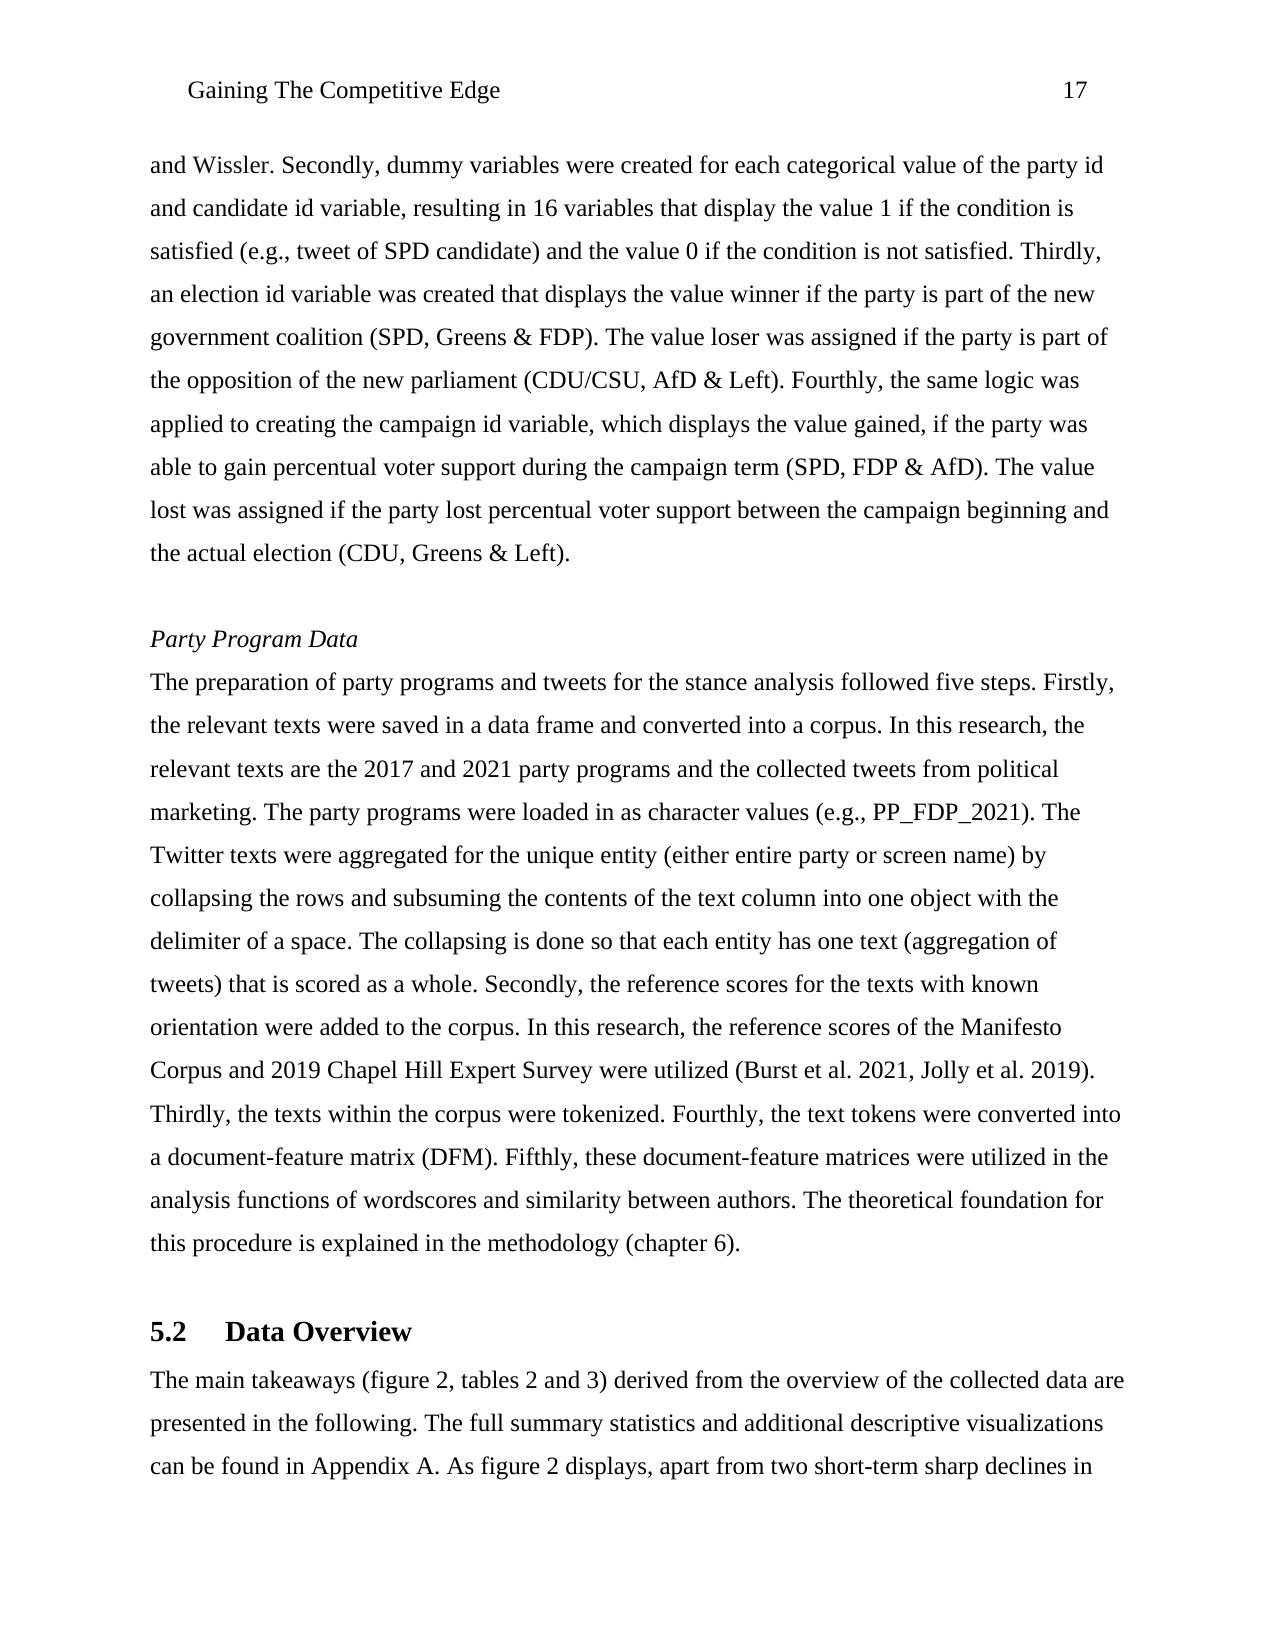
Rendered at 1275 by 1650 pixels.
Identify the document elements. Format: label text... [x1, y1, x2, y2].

subtitle 5.2 Data Overview [150, 1314, 1125, 1348]
text Party Program Data [150, 624, 1125, 653]
text The preparation of party programs and tweets for the stance analysis followed five steps. Firstly, the relevant texts were saved in a data frame and converted into a corpus. In this research, the relevant texts are the 2017 and 2021 party programs and the collected tweets from political marketing. The party programs were loaded in as character values (e.g., PP_FDP_2021). The Twitter texts were aggregated for the unique entity (either entire party or screen name) by collapsing the rows and subsuming the contents of the text column into one object with the delimiter of a space. The collapsing is done so that each entity has one text (aggregation of tweets) that is scored as a whole. Secondly, the reference scores for the texts with known orientation were added to the corpus. In this research, the reference scores of the Manifesto Corpus and 2019 Chapel Hill Expert Survey were utilized (Burst et al. 2021, Jolly et al. 2019). Thirdly, the texts within the corpus were tokenized. Fourthly, the text tokens were converted into a document-feature matrix (DFM). Fifthly, these document-feature matrices were utilized in the analysis functions of wordscores and similarity between authors. The theoretical foundation for this procedure is explained in the methodology (chapter 6). [150, 667, 1125, 1257]
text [150, 150, 1125, 567]
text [150, 1365, 1125, 1480]
